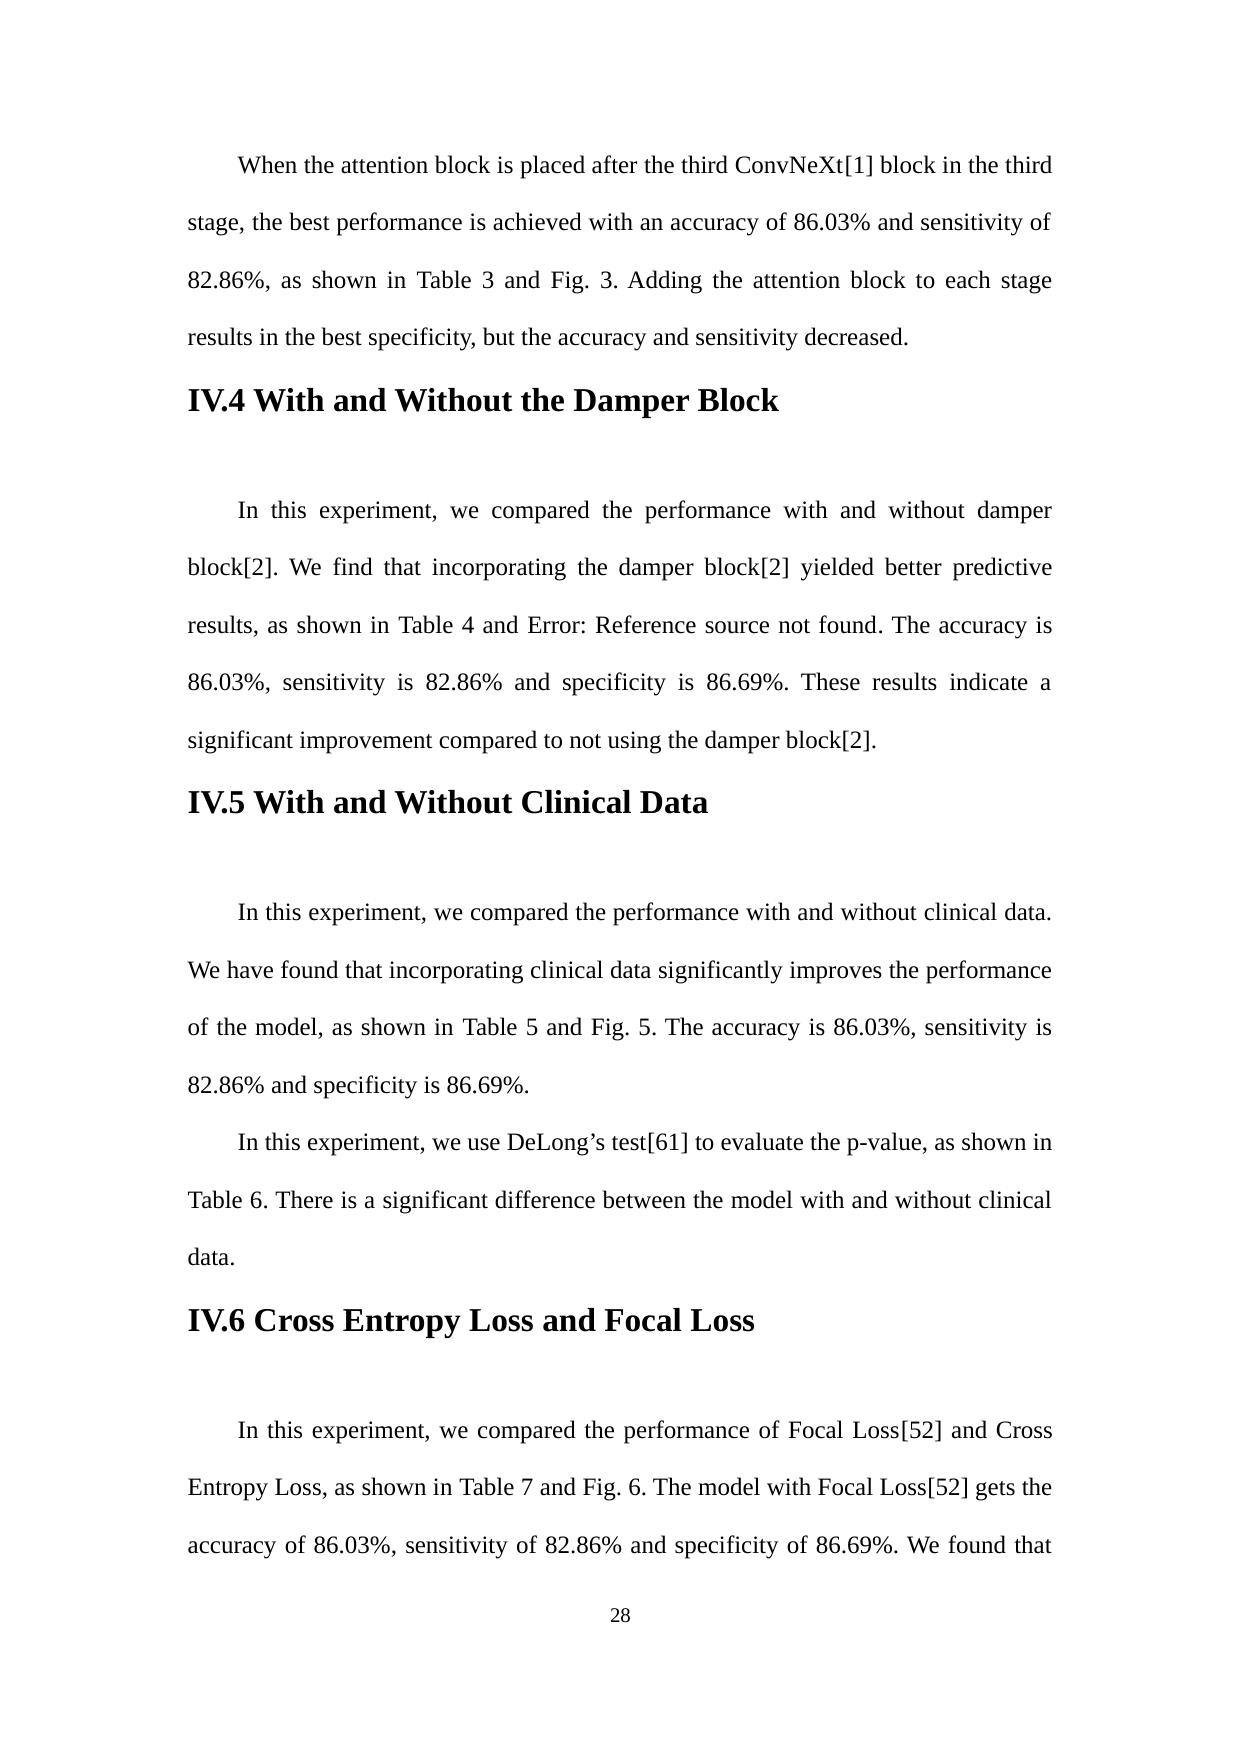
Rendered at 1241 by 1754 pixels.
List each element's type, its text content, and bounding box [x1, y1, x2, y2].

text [187, 1415, 1053, 1559]
subtitle IV.4 With and Without the Damper Block [187, 380, 1053, 418]
text In this experiment, we use DeLong’s test[61] to evaluate the p-value, as shown in Table 4 - 6. There is a significant difference between the model with and without clinical data. [187, 1127, 1053, 1271]
text In this experiment, we compared the performance with and without clinical data. We have found that incorporating clinical data significantly improves the performance of the model, as shown in Table 4 - 5 and Fig. 4 - 5. The accuracy is 86.03%, sensitivity is 82.86% and specificity is 86.69%. [187, 897, 1053, 1099]
text When the attention block is placed after the third ConvNeXt[1] block in the third stage, the best performance is achieved with an accuracy of 86.03% and sensitivity of 82.86%, as shown in Table 4 - 3 and Fig. 4 - 3. Adding the attention block to each stage results in the best specificity, but the accuracy and sensitivity decreased. [187, 150, 1053, 351]
subtitle IV.5 With and Without Clinical Data [187, 782, 1053, 821]
subtitle IV.6 Cross Entropy Loss and Focal Loss [187, 1300, 1053, 1338]
